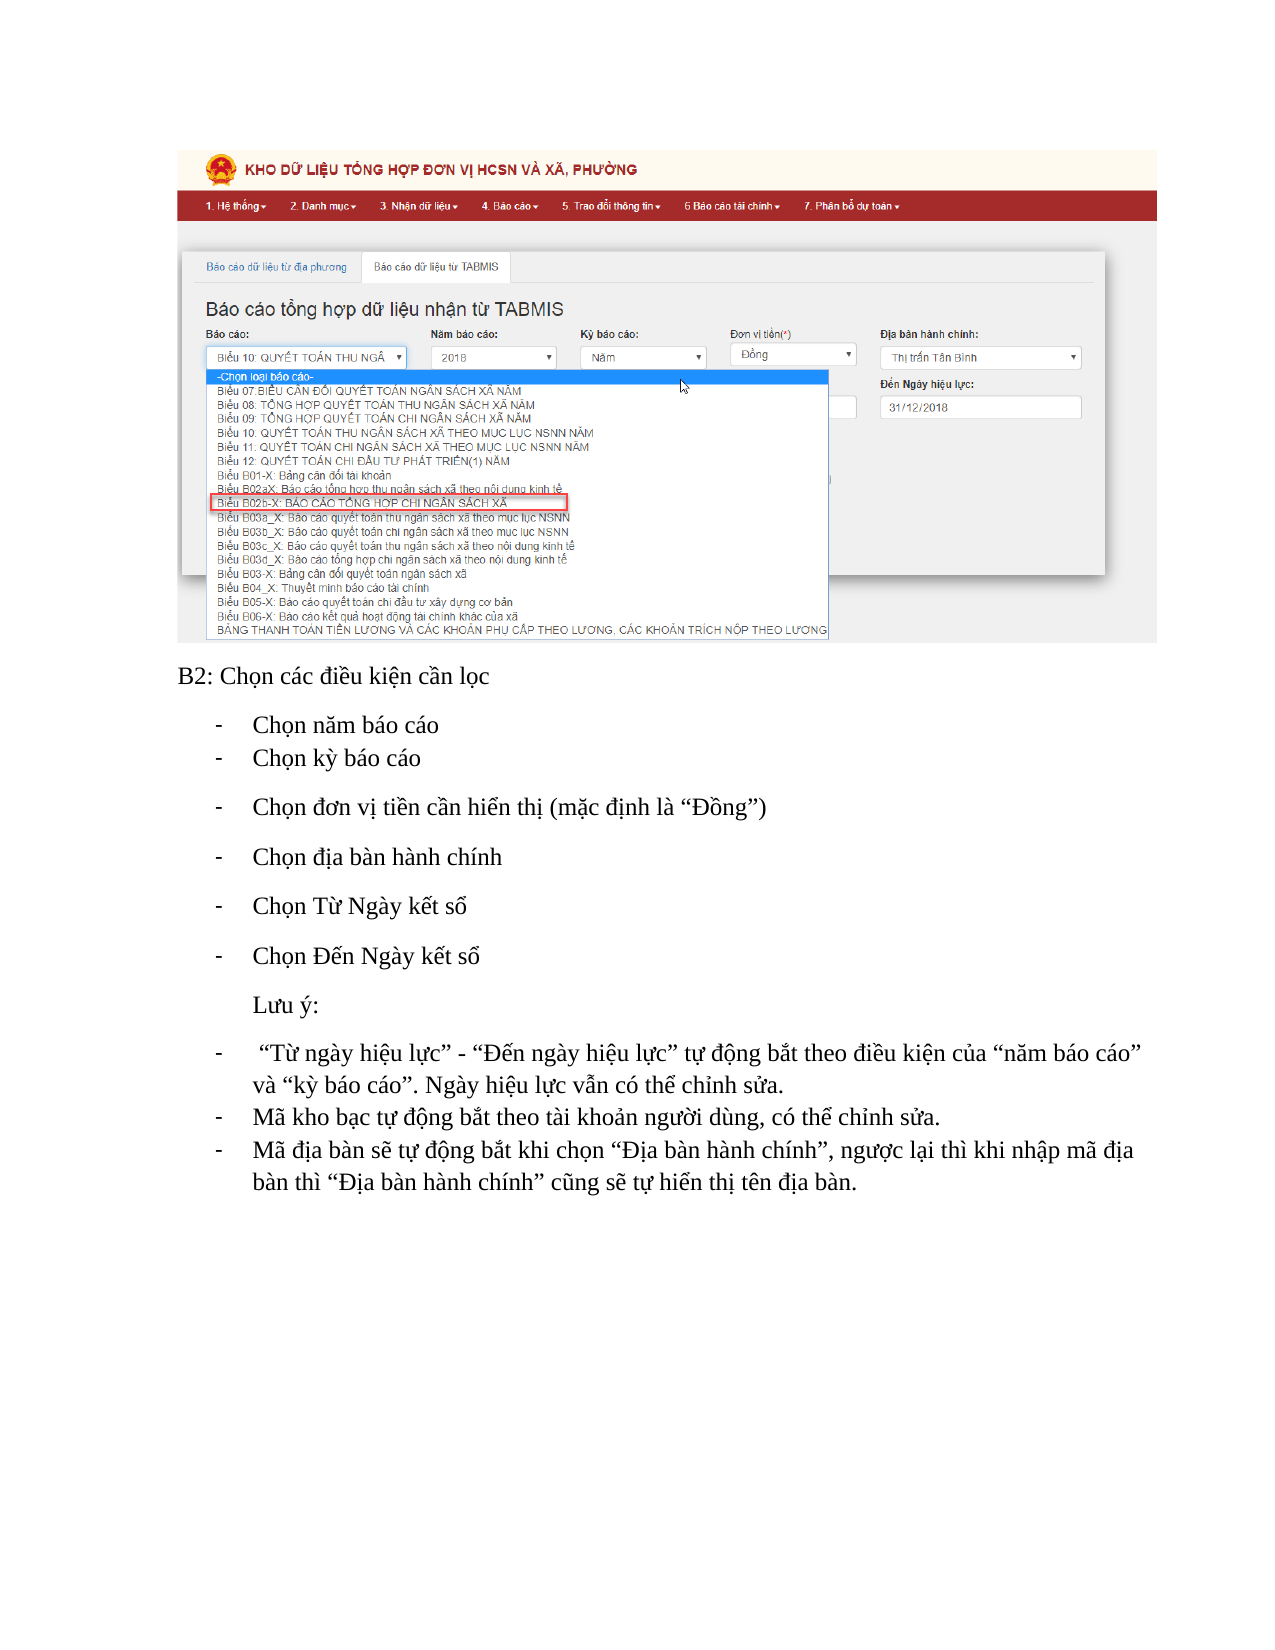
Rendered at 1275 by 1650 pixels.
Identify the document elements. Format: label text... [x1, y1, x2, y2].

picture [177, 150, 1157, 643]
list Mã kho bạc tự động bắt theo tài khoản người dùng, có thể chỉnh sửa. [215, 1101, 1157, 1132]
list Chọn năm báo cáo [215, 709, 1157, 739]
list Chọn Từ Ngày kết sổ [215, 891, 1157, 921]
list Chọn đơn vị tiền cần hiển thị (mặc định là “Đồng”) [215, 791, 1157, 822]
text Lưu ý: [252, 990, 1157, 1018]
list Chọn địa bàn hành chính [215, 841, 1157, 871]
list Mã địa bàn sẽ tự động bắt khi chọn “Địa bàn hành chính”, ngược lại thì khi nhập mã địa bàn thì “Địa bàn hành chính” cũng sẽ tự hiển thị tên địa bàn. [215, 1134, 1157, 1196]
list “Từ ngày hiệu lực” - “Đến ngày hiệu lực” tự động bắt theo điều kiện của “năm báo cáo” và “kỳ báo cáo”. Ngày hiệu lực vẫn có thể chỉnh sửa. [215, 1037, 1157, 1099]
list Chọn kỳ báo cáo [215, 742, 1157, 772]
list Chọn Đến Ngày kết sổ [215, 940, 1157, 971]
text B2: Chọn các điều kiện cần lọc [177, 661, 1157, 690]
